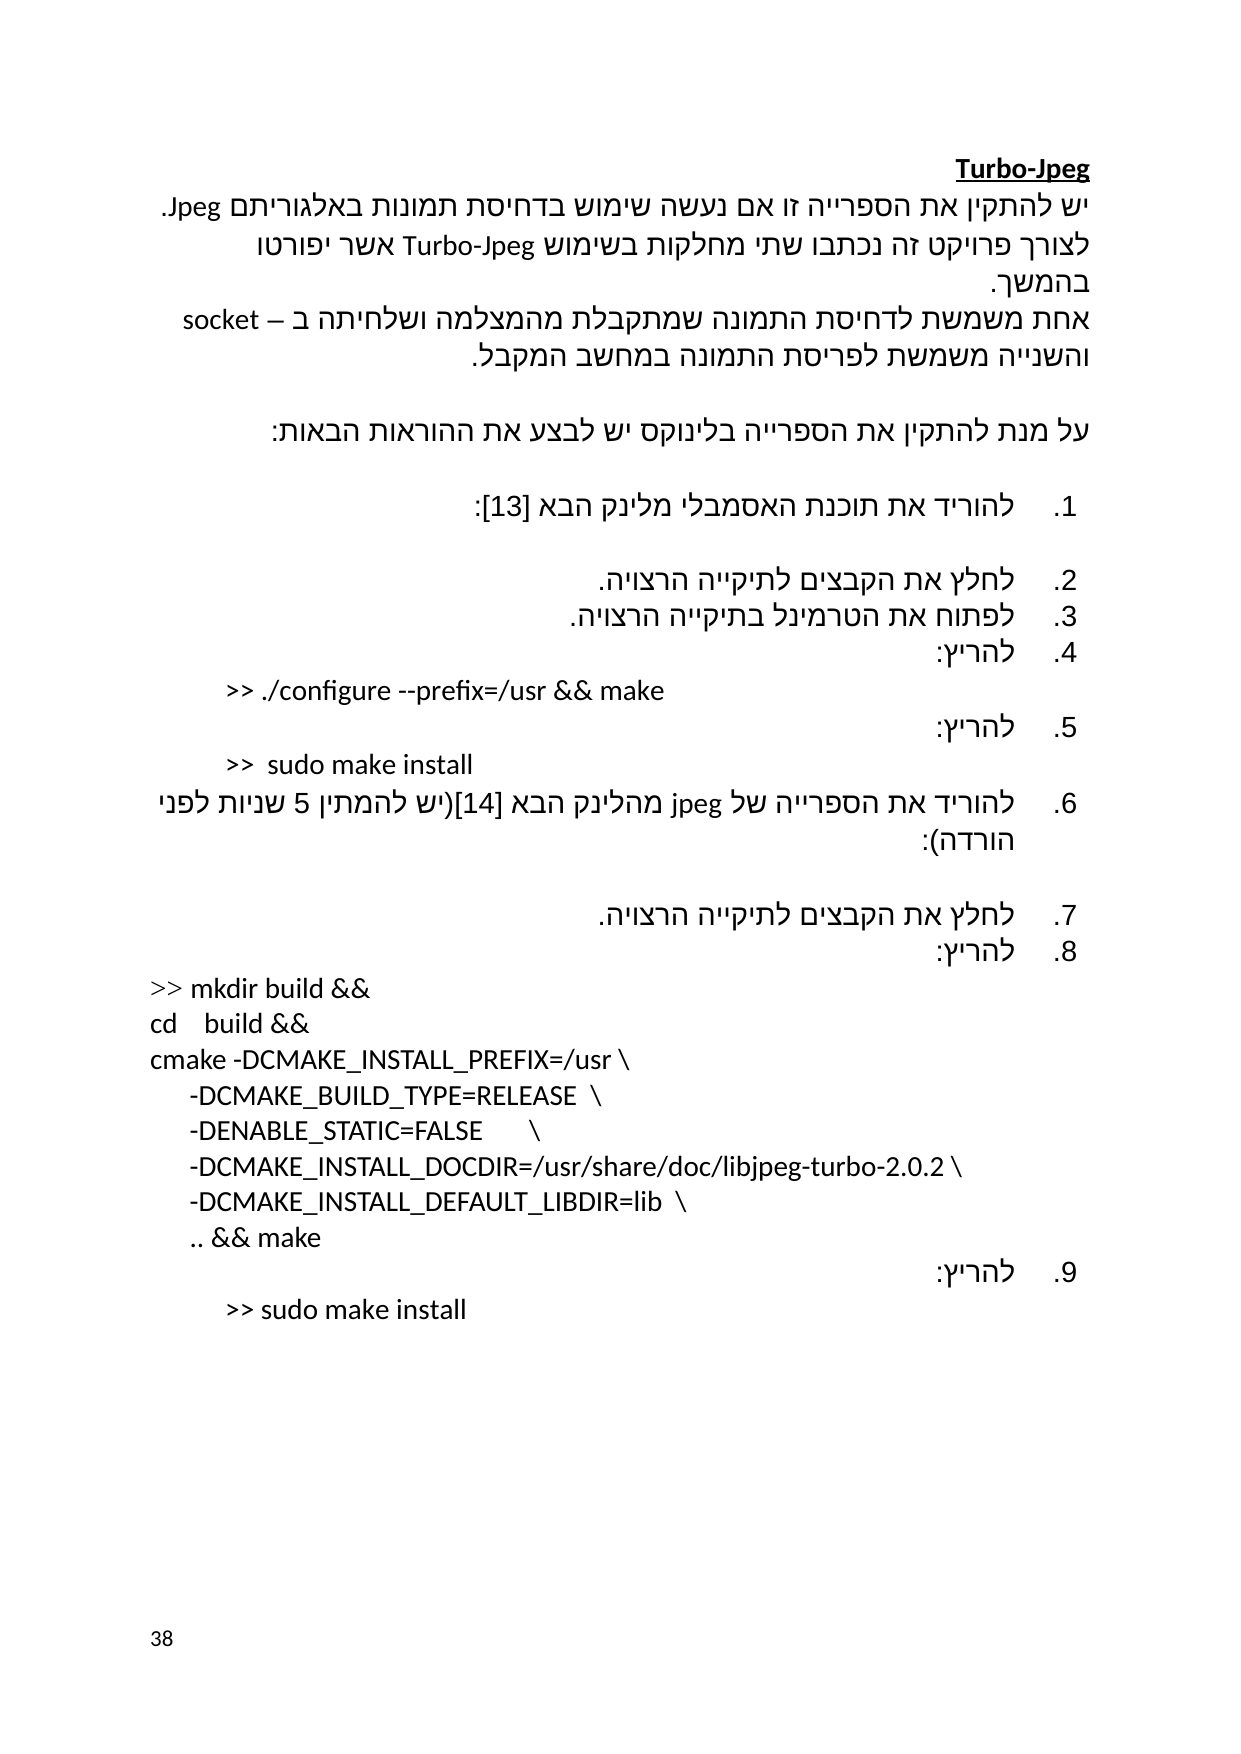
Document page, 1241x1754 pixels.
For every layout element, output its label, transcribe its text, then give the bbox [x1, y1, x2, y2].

text Turbo-Jpeg [150, 150, 1090, 186]
list >> sudo make install [225, 746, 1090, 782]
text -DCMAKE_INSTALL_DOCDIR=/usr/share/doc/libjpeg-turbo-2.0.2 \ [150, 1148, 1090, 1183]
text cmake -DCMAKE_INSTALL_PREFIX=/usr \ [150, 1041, 1090, 1077]
list להוריד את תוכנת האסמבלי מלינק הבא [13]: [150, 489, 1053, 522]
text על מנת להתקין את הספרייה בלינוקס יש לבצע את ההוראות הבאות: [150, 414, 1090, 448]
list לחלץ את הקבצים לתיקייה הרצויה. [150, 563, 1053, 597]
list >> sudo make install [225, 1291, 1090, 1327]
list להוריד את הספרייה של jpeg מהלינק הבא [14](יש להמתין 5 שניות לפני הורדה): [150, 785, 1053, 856]
list לפתוח את הטרמינל בתיקייה הרצויה. [150, 599, 1053, 633]
list לחלץ את הקבצים לתיקייה הרצויה. [150, 897, 1053, 931]
list להריץ: [150, 1255, 1053, 1288]
text .. && make [150, 1219, 1090, 1255]
text לצורך פרויקט זה נכתבו שתי מחלקות בשימוש Turbo-Jpeg אשר יפורטו בהמשך. [150, 227, 1090, 299]
text -DCMAKE_INSTALL_DEFAULT_LIBDIR=lib \ [150, 1183, 1090, 1219]
text -DENABLE_STATIC=FALSE \ [150, 1112, 1090, 1148]
list להריץ: [150, 636, 1053, 669]
list להריץ: [150, 934, 1053, 967]
text cd build && [150, 1005, 1090, 1041]
text -DCMAKE_BUILD_TYPE=RELEASE \ [150, 1077, 1090, 1112]
text >> mkdir build && [150, 970, 1090, 1005]
text אחת משמשת לדחיסת התמונה שמתקבלת מהמצלמה ושלחיתה ב – socket והשנייה משמשת לפריסת התמונה במחשב המקבל. [150, 301, 1090, 373]
text יש להתקין את הספרייה זו אם נעשה שימוש בדחיסת תמונות באלגוריתם Jpeg. [150, 188, 1090, 224]
list >> ./configure --prefix=/usr && make [225, 672, 1090, 707]
list להריץ: [150, 710, 1053, 744]
